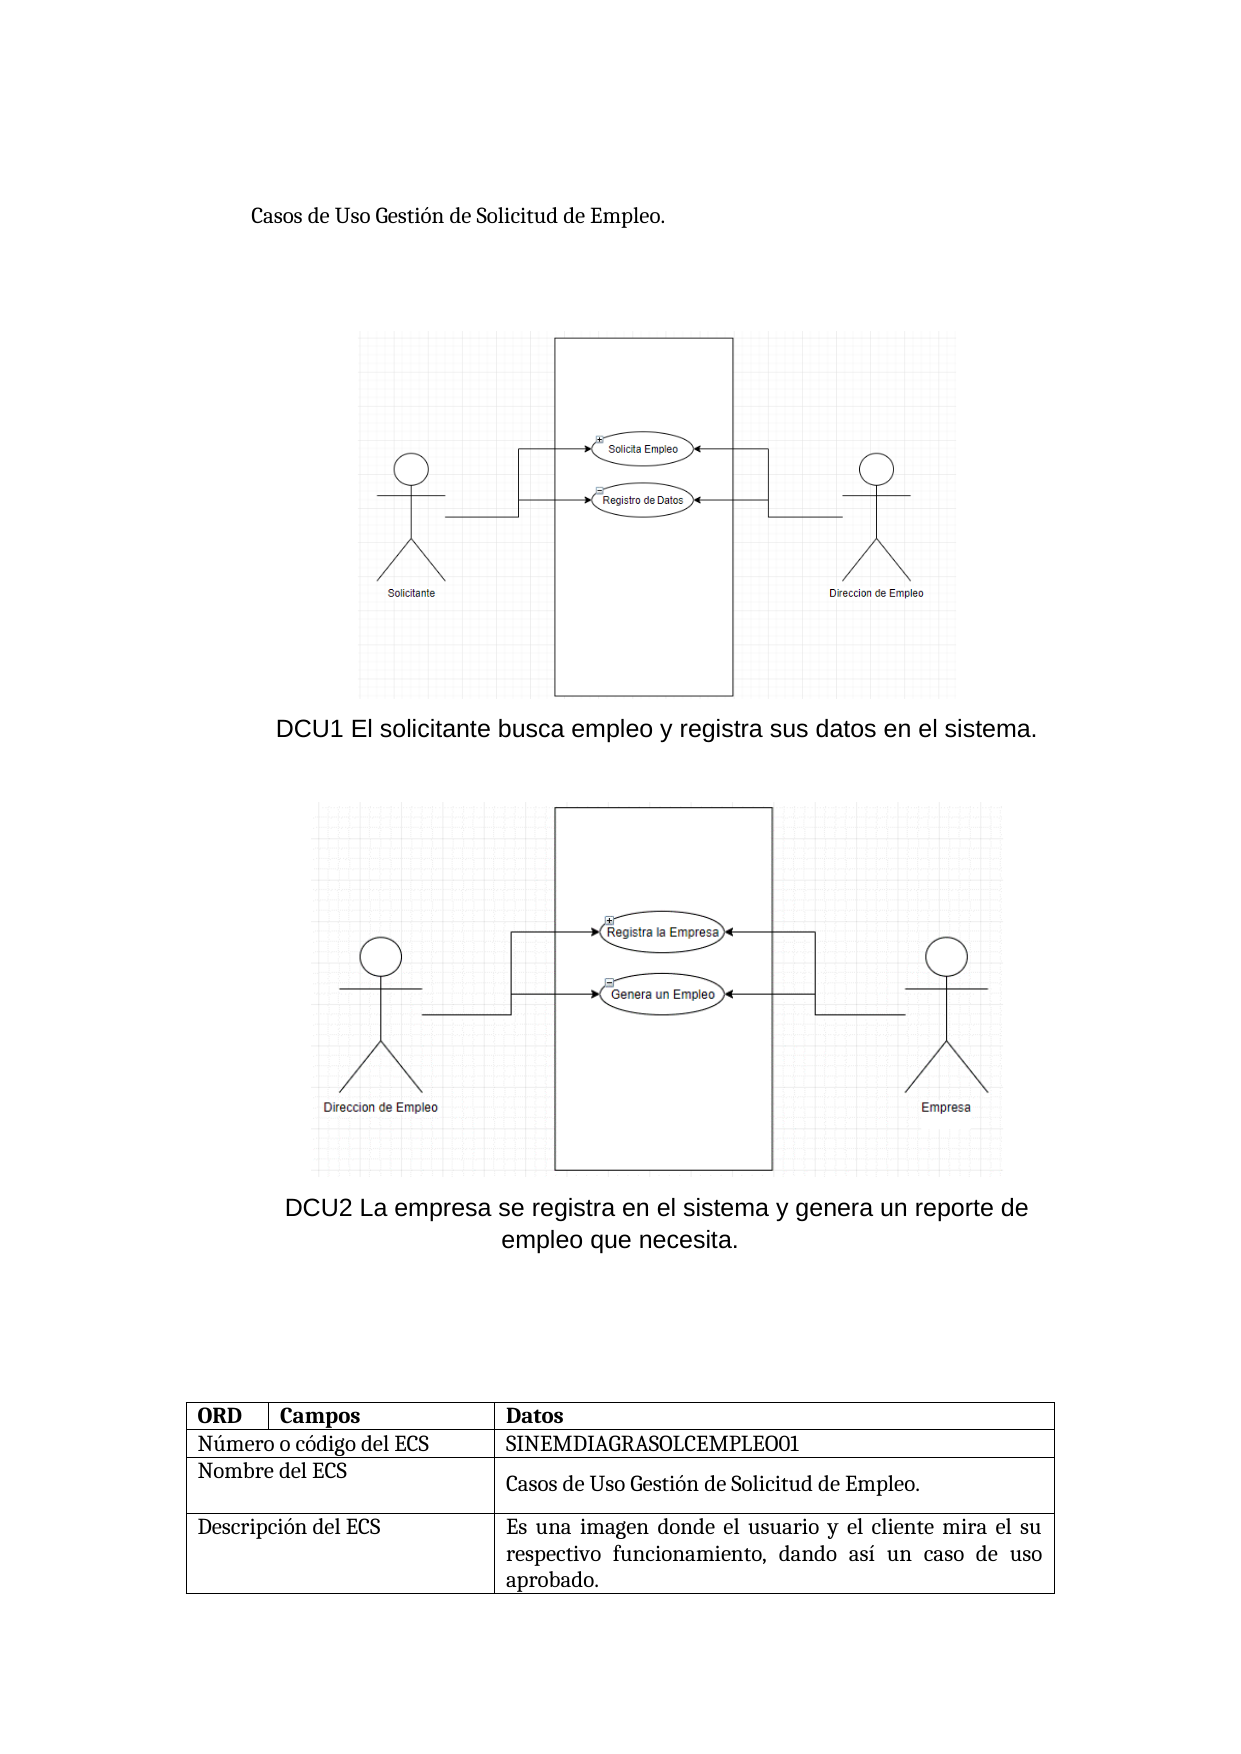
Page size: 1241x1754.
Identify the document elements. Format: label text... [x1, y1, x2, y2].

text Casos de Uso Gestión de Solicitud de Empleo. [177, 203, 1063, 229]
table_cell Número o código del ECS [187, 1430, 494, 1457]
picture [311, 802, 1004, 1177]
text DCU2 La empresa se registra en el sistema y genera un reporte de empleo que necesita. [177, 1192, 1063, 1254]
table_header Datos [495, 1403, 1054, 1429]
table_cell SINEMDIAGRASOLCEMPLEO01 [495, 1430, 1054, 1457]
table_header ORD [187, 1403, 268, 1429]
table_cell Casos de Uso Gestión de Solicitud de Empleo. [495, 1458, 1054, 1513]
table_cell Es una imagen donde el usuario y el cliente mira el su respectivo funcionamiento, dando así un caso de uso aprobado. [495, 1514, 1054, 1593]
table_cell Descripción del ECS [187, 1514, 494, 1593]
table_cell Nombre del ECS [187, 1458, 494, 1513]
table_header Campos [269, 1403, 494, 1429]
text DCU1 El solicitante busca empleo y registra sus datos en el sistema. [177, 714, 1063, 743]
picture [357, 331, 957, 699]
